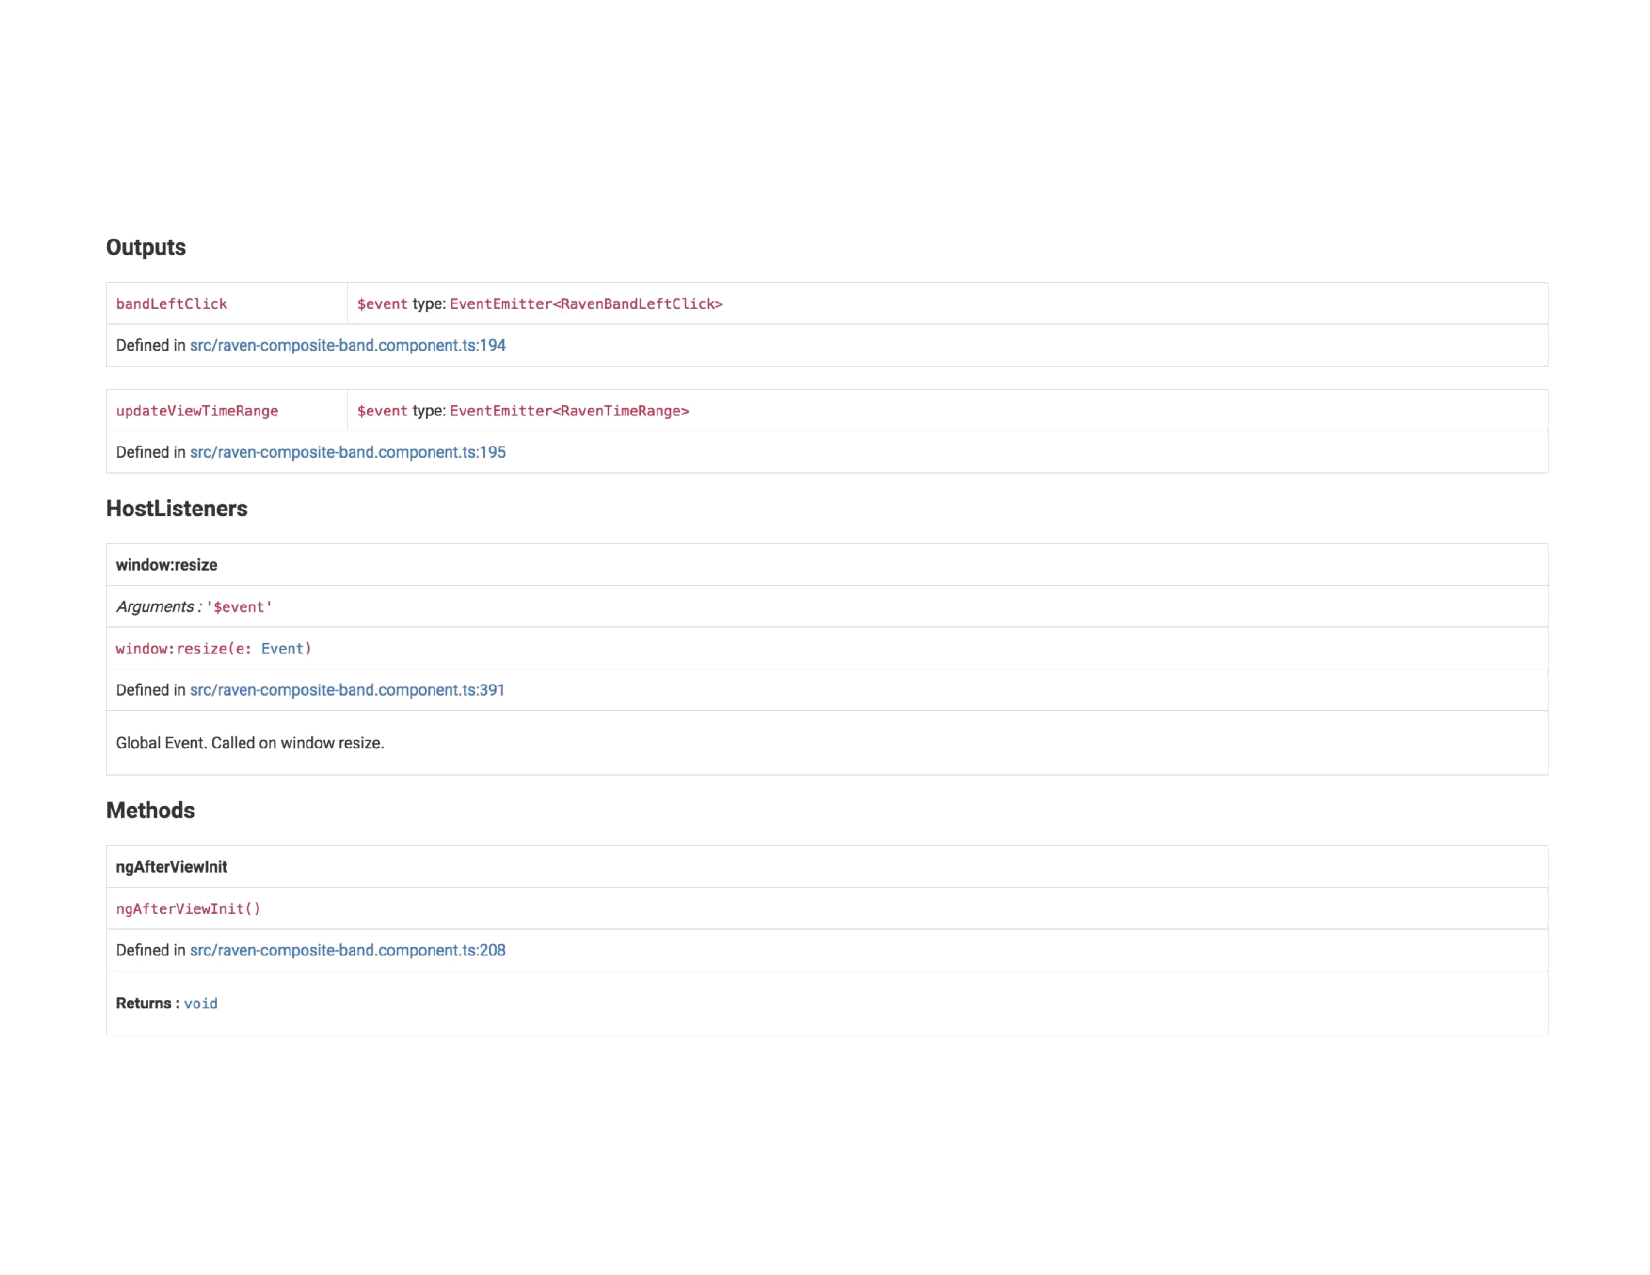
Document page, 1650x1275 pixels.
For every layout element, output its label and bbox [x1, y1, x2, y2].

picture [83, 224, 1567, 1051]
